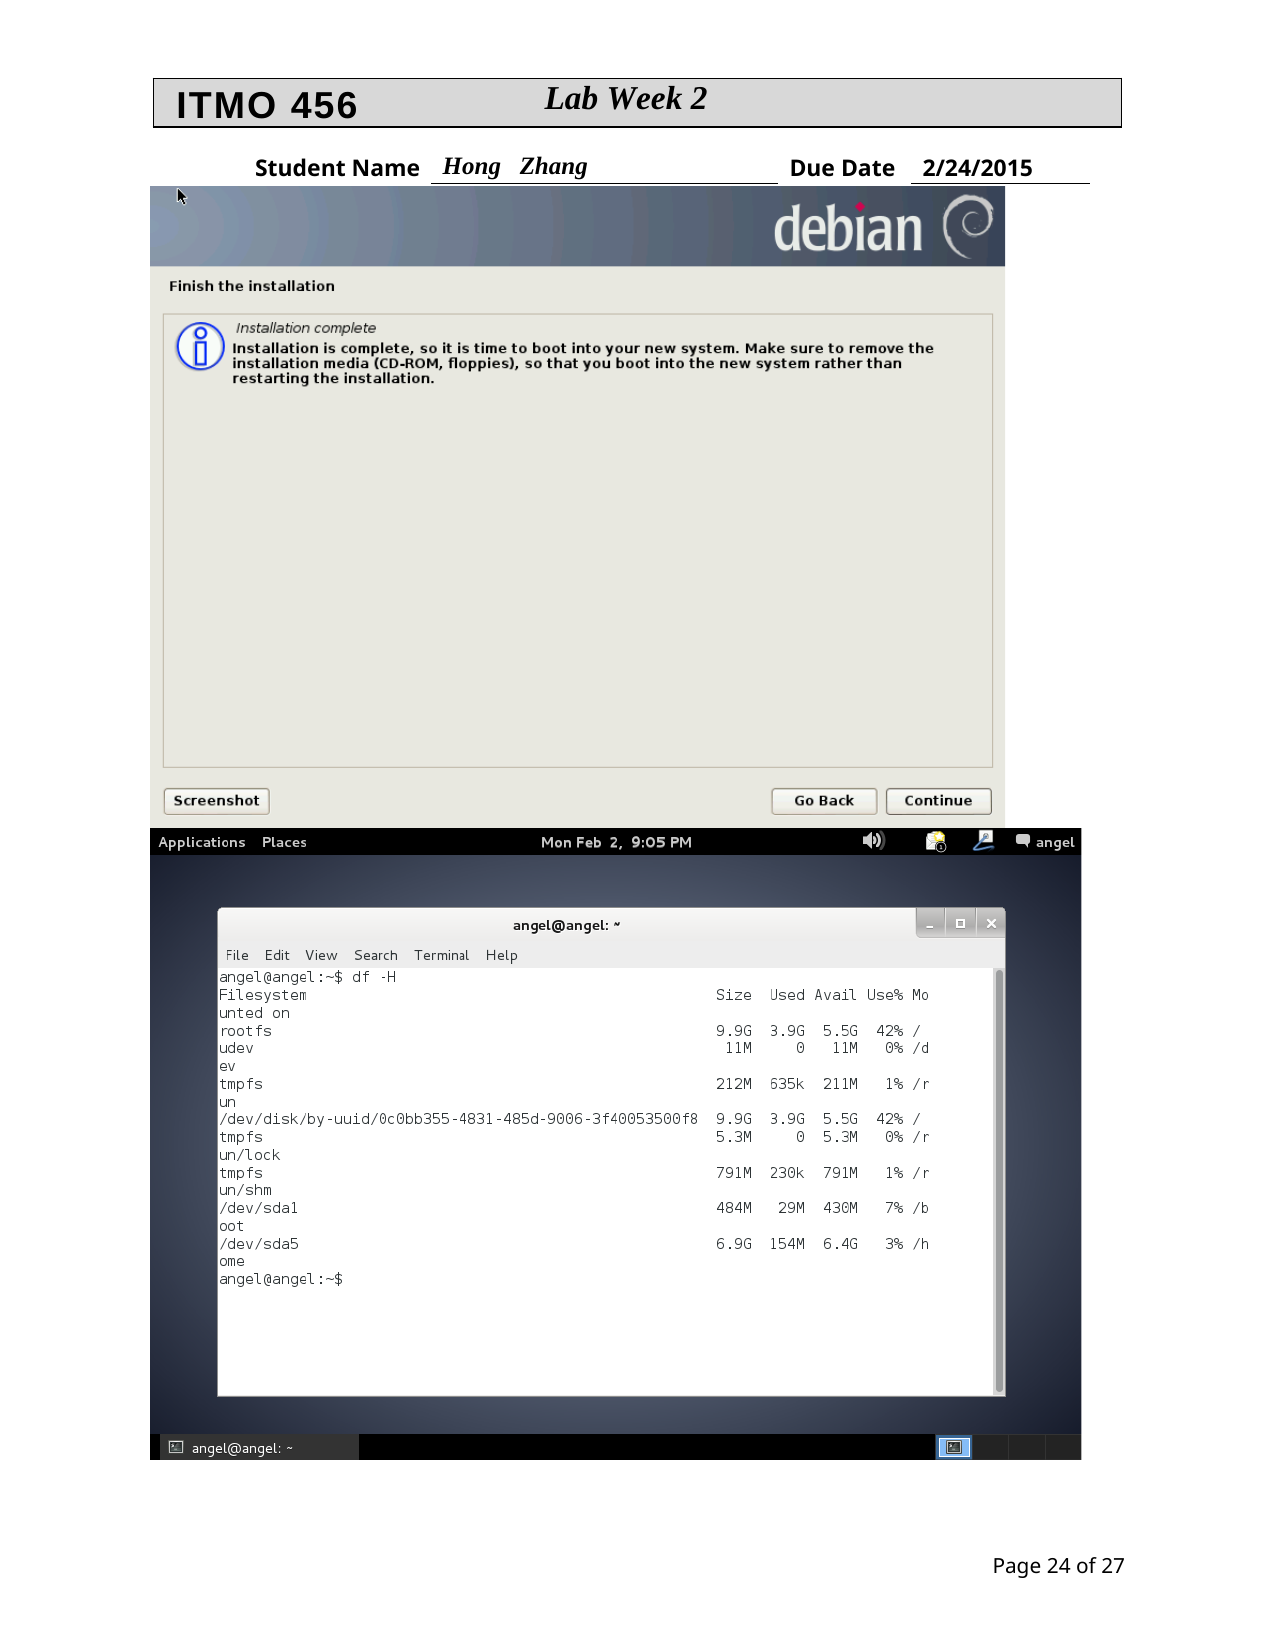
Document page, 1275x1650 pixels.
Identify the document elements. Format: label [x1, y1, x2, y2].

picture [150, 186, 1082, 1460]
